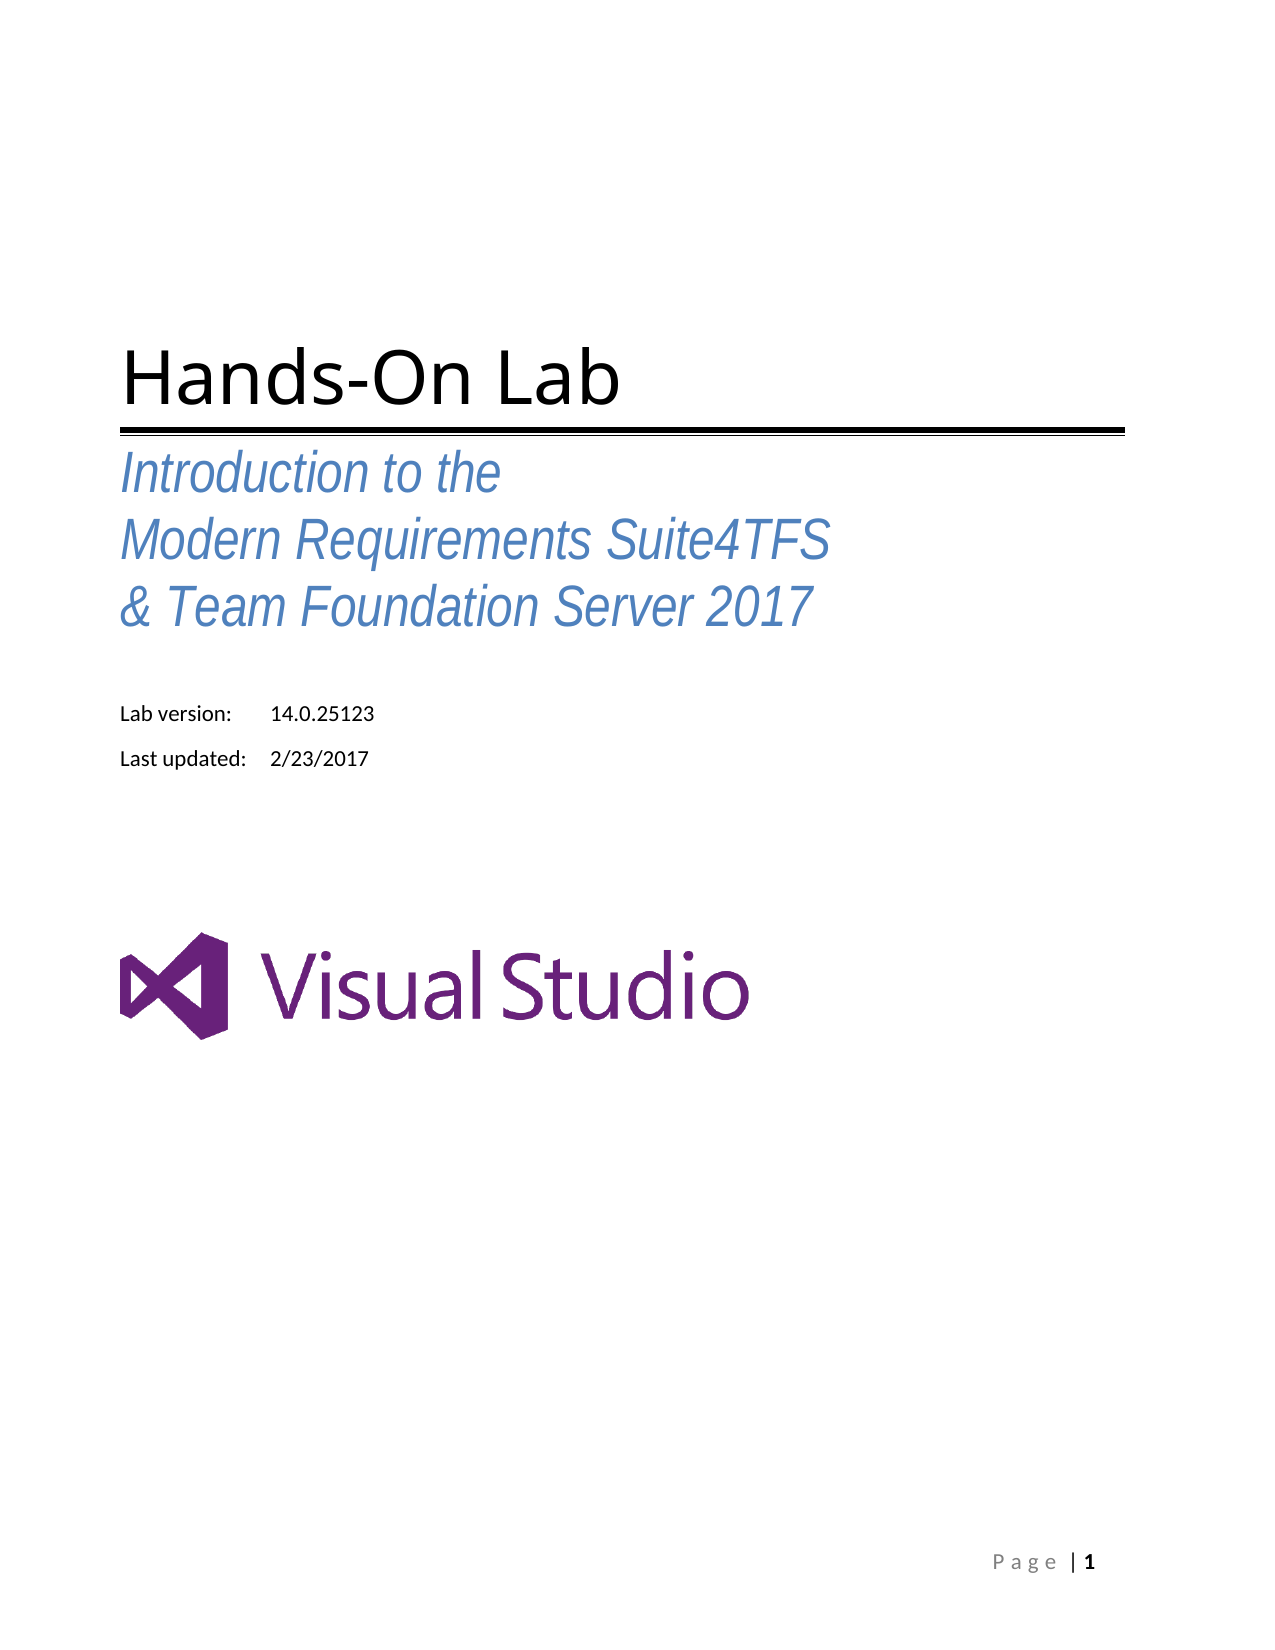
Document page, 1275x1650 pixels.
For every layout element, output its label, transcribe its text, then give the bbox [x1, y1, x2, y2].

picture [120, 932, 760, 1040]
text Introduction to the Modern Requirements Suite4TFS & Team Foundation Server 2017 [120, 436, 1125, 639]
text Last updated: 2/23/2017 [120, 744, 1125, 772]
text Lab version: 14.0.25123 [120, 699, 1125, 727]
title Hands-On Lab [120, 324, 1125, 427]
